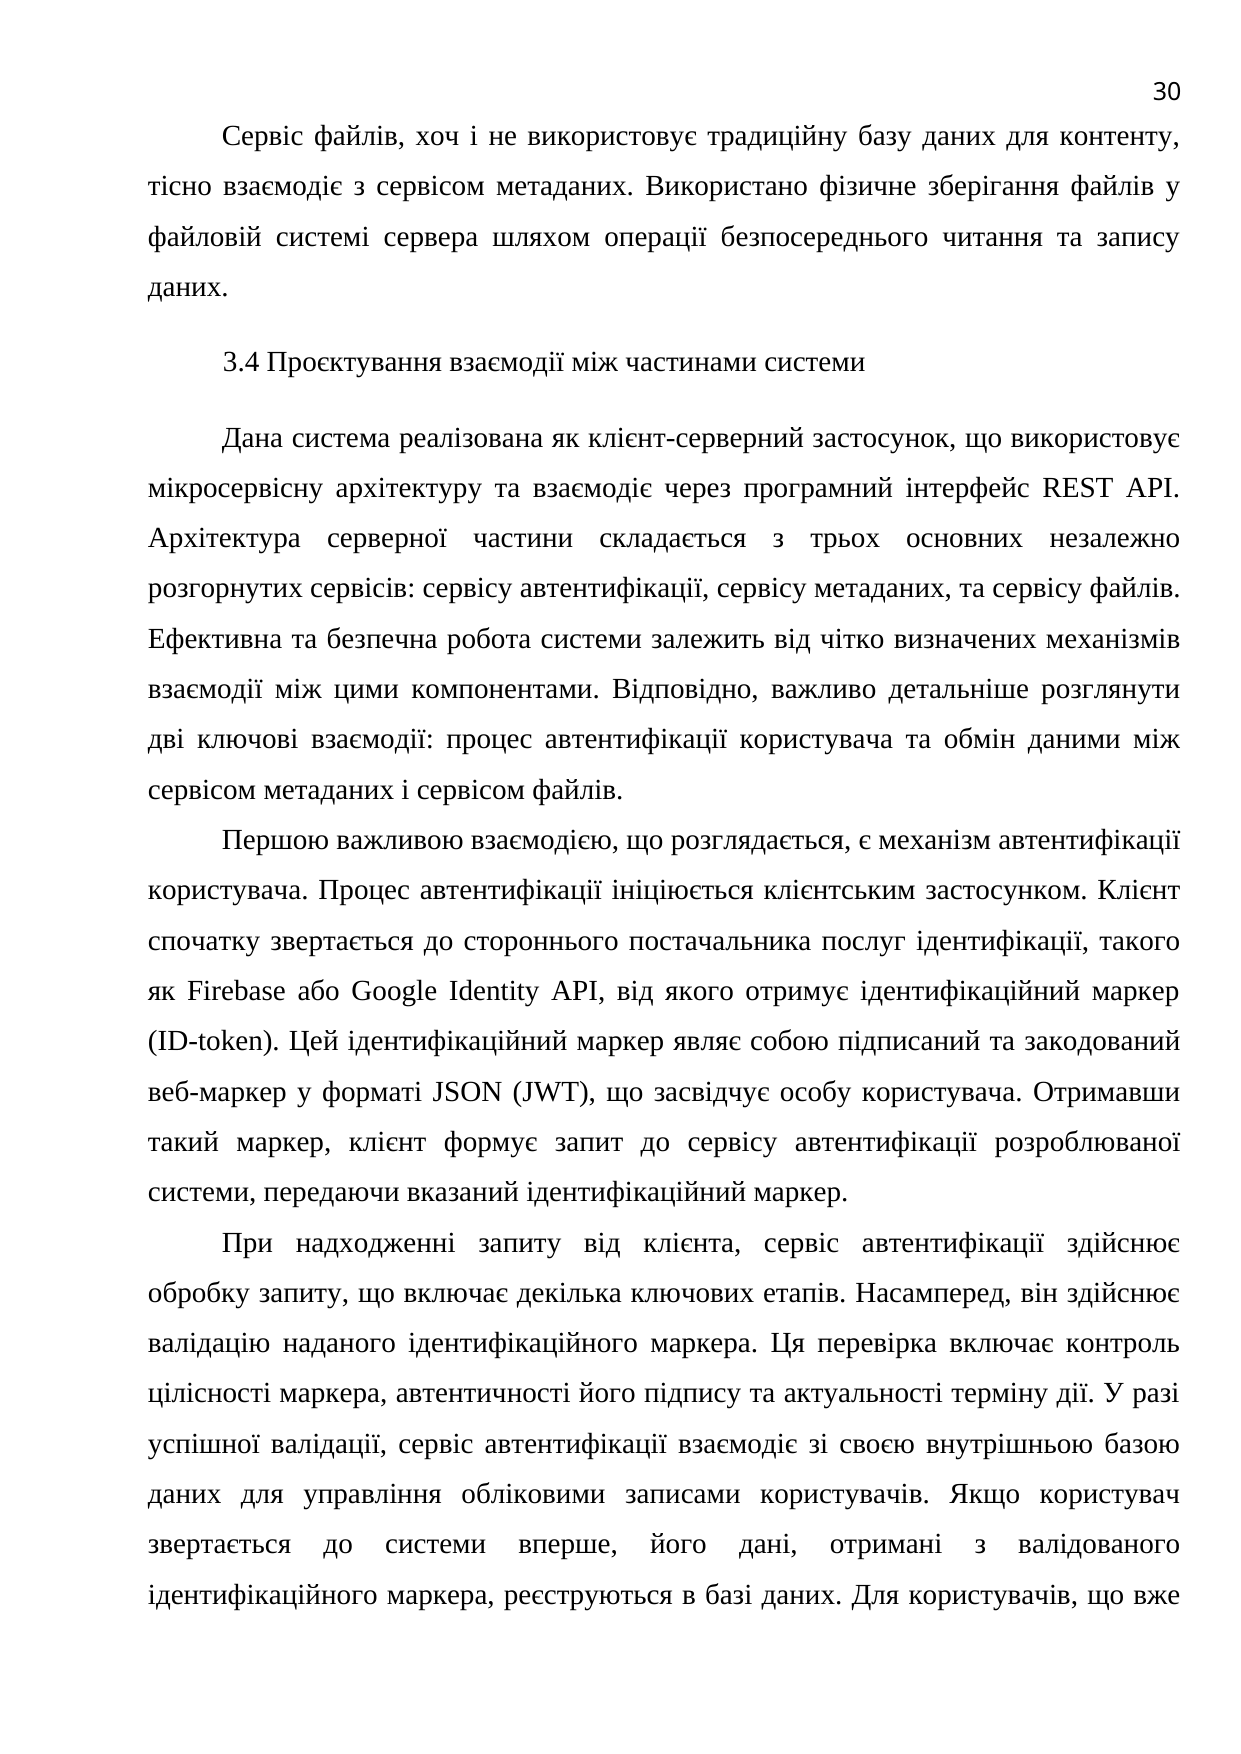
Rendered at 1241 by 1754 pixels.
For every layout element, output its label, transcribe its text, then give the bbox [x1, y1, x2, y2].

text Сервіс файлів, хоч і не використовує традиційну базу даних для контенту, тісно взаємодіє з сервісом метаданих. Використано фізичне зберігання файлів у файловій системі сервера шляхом операції безпосереднього читання та запису даних. [148, 118, 1181, 303]
text Дана система реалізована як клієнт-серверний застосунок, що використовує мікросервісну архітектуру та взаємодіє через програмний інтерфейс REST API. Архітектура серверної частини складається з трьох основних незалежно розгорнутих сервісів: сервісу автентифікації, сервісу метаданих, та сервісу файлів. Ефективна та безпечна робота системи залежить від чітко визначених механізмів взаємодії між цими компонентами. Відповідно, важливо детальніше розглянути дві ключові взаємодії: процес автентифікації користувача та обмін даними між сервісом метаданих і сервісом файлів. [148, 420, 1181, 805]
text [148, 1225, 1181, 1610]
text Першою важливою взаємодією, що розглядається, є механізм автентифікації користувача. Процес автентифікації ініціюється клієнтським застосунком. Клієнт спочатку звертається до стороннього постачальника послуг ідентифікації, такого як Firebase або Google Identity API, від якого отримує ідентифікаційний маркер (ID-token). Цей ідентифікаційний маркер являє собою підписаний та закодований веб-маркер у форматі JSON (JWT), що засвідчує особу користувача. Отримавши такий маркер, клієнт формує запит до сервісу автентифікації розроблюваної системи, передаючи вказаний ідентифікаційний маркер. [148, 822, 1181, 1208]
subtitle 3.4 Проєктування взаємодії між частинами системи [148, 344, 1181, 378]
